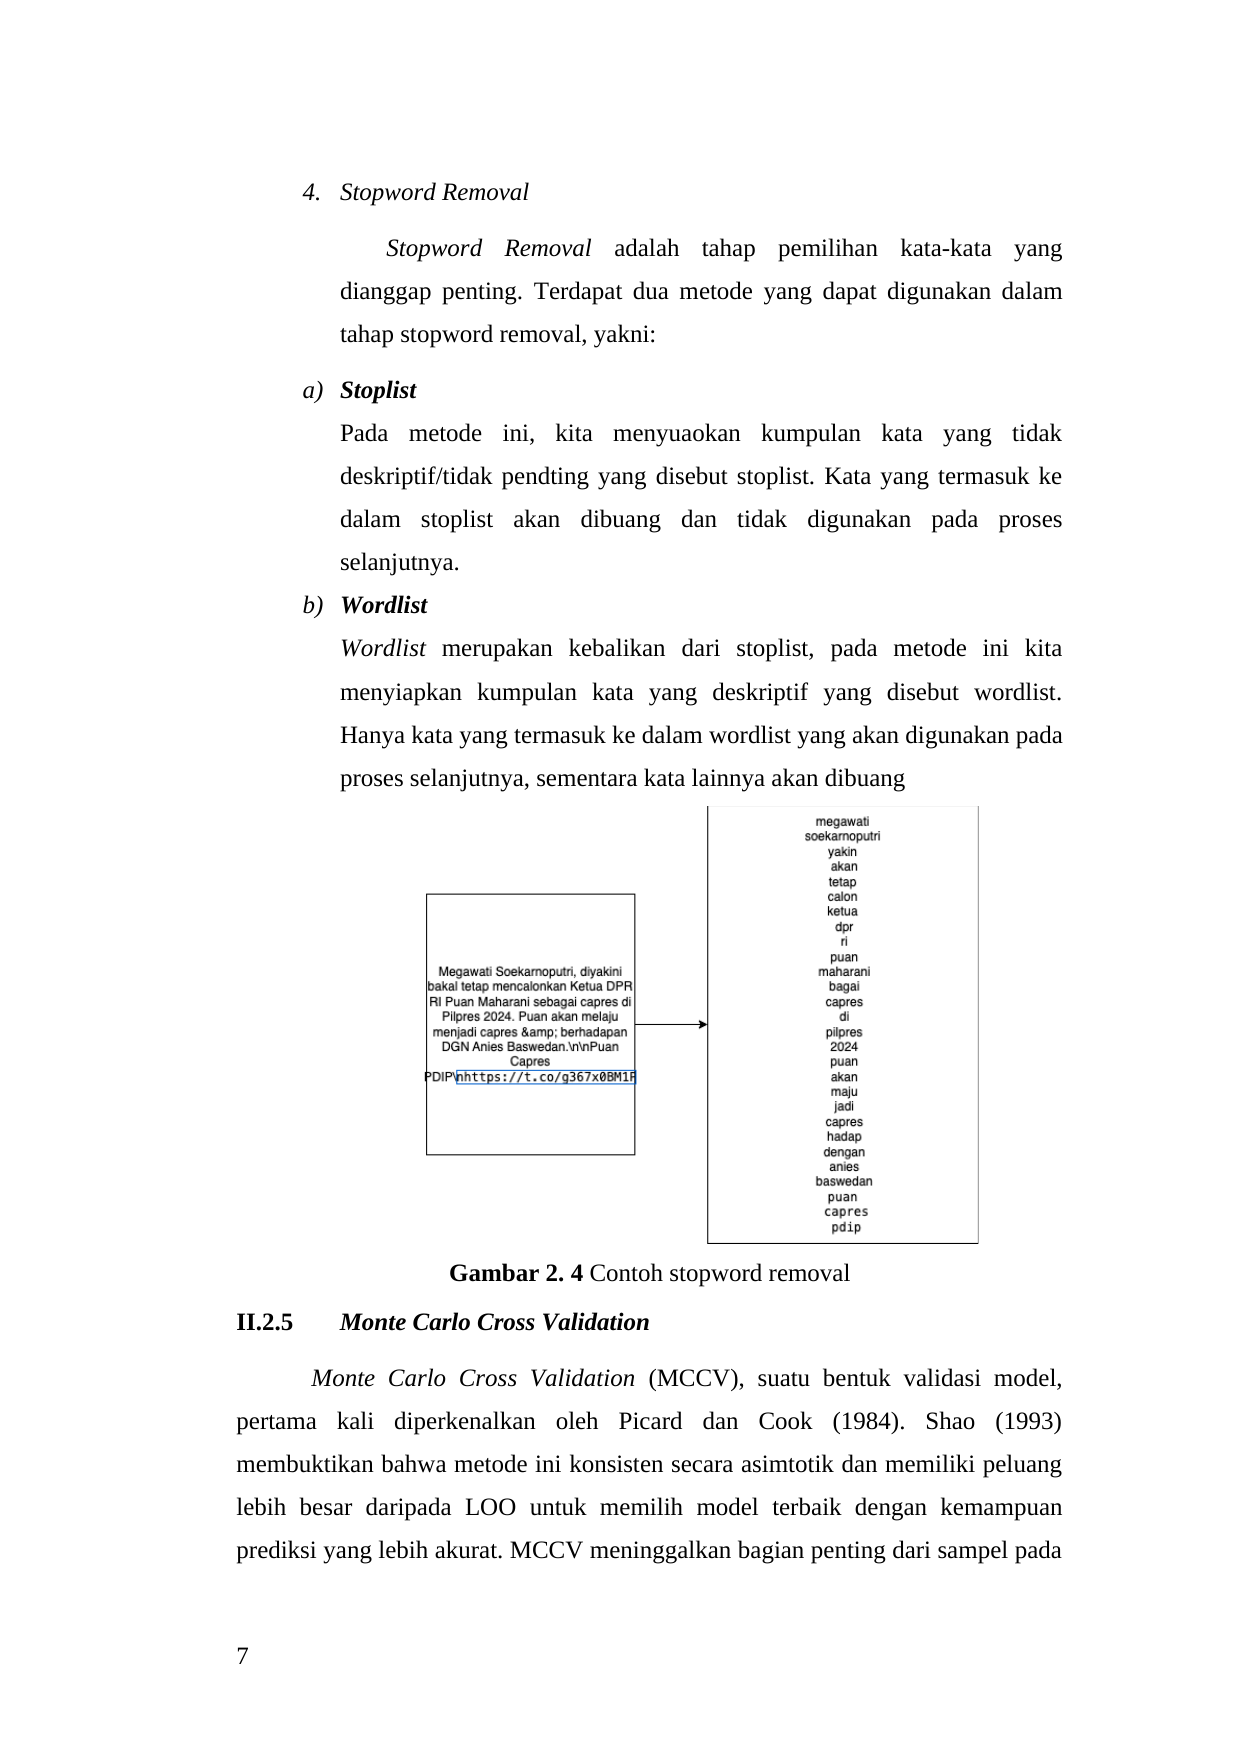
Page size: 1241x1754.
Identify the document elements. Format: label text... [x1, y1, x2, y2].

text Stopword Removal adalah tahap pemilihan kata-kata yang dianggap penting. Terdapat dua metode yang dapat digunakan dalam tahap stopword removal, yakni: [340, 233, 1063, 348]
list Wordlist merupakan kebalikan dari stoplist, pada metode ini kita menyiapkan kumpulan kata yang deskriptif yang disebut wordlist. Hanya kata yang termasuk ke dalam wordlist yang akan digunakan pada proses selanjutnya, sementara kata lainnya akan dibuang [340, 633, 1063, 792]
list Stoplist [302, 375, 1063, 403]
list Pada metode ini, kita menyuaokan kumpulan kata yang tidak deskriptif/tidak pendting yang disebut stoplist. Kata yang termasuk ke dalam stoplist akan dibuang dan tidak digunakan pada proses selanjutnya. [340, 418, 1063, 576]
subtitle Stopword Removal [302, 177, 1063, 206]
text Gambar 2. 4 Contoh stopword removal [236, 1258, 1063, 1287]
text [236, 1363, 1063, 1564]
subtitle Monte Carlo Cross Validation [236, 1307, 1063, 1336]
list Wordlist [302, 590, 1063, 619]
picture [424, 806, 979, 1244]
